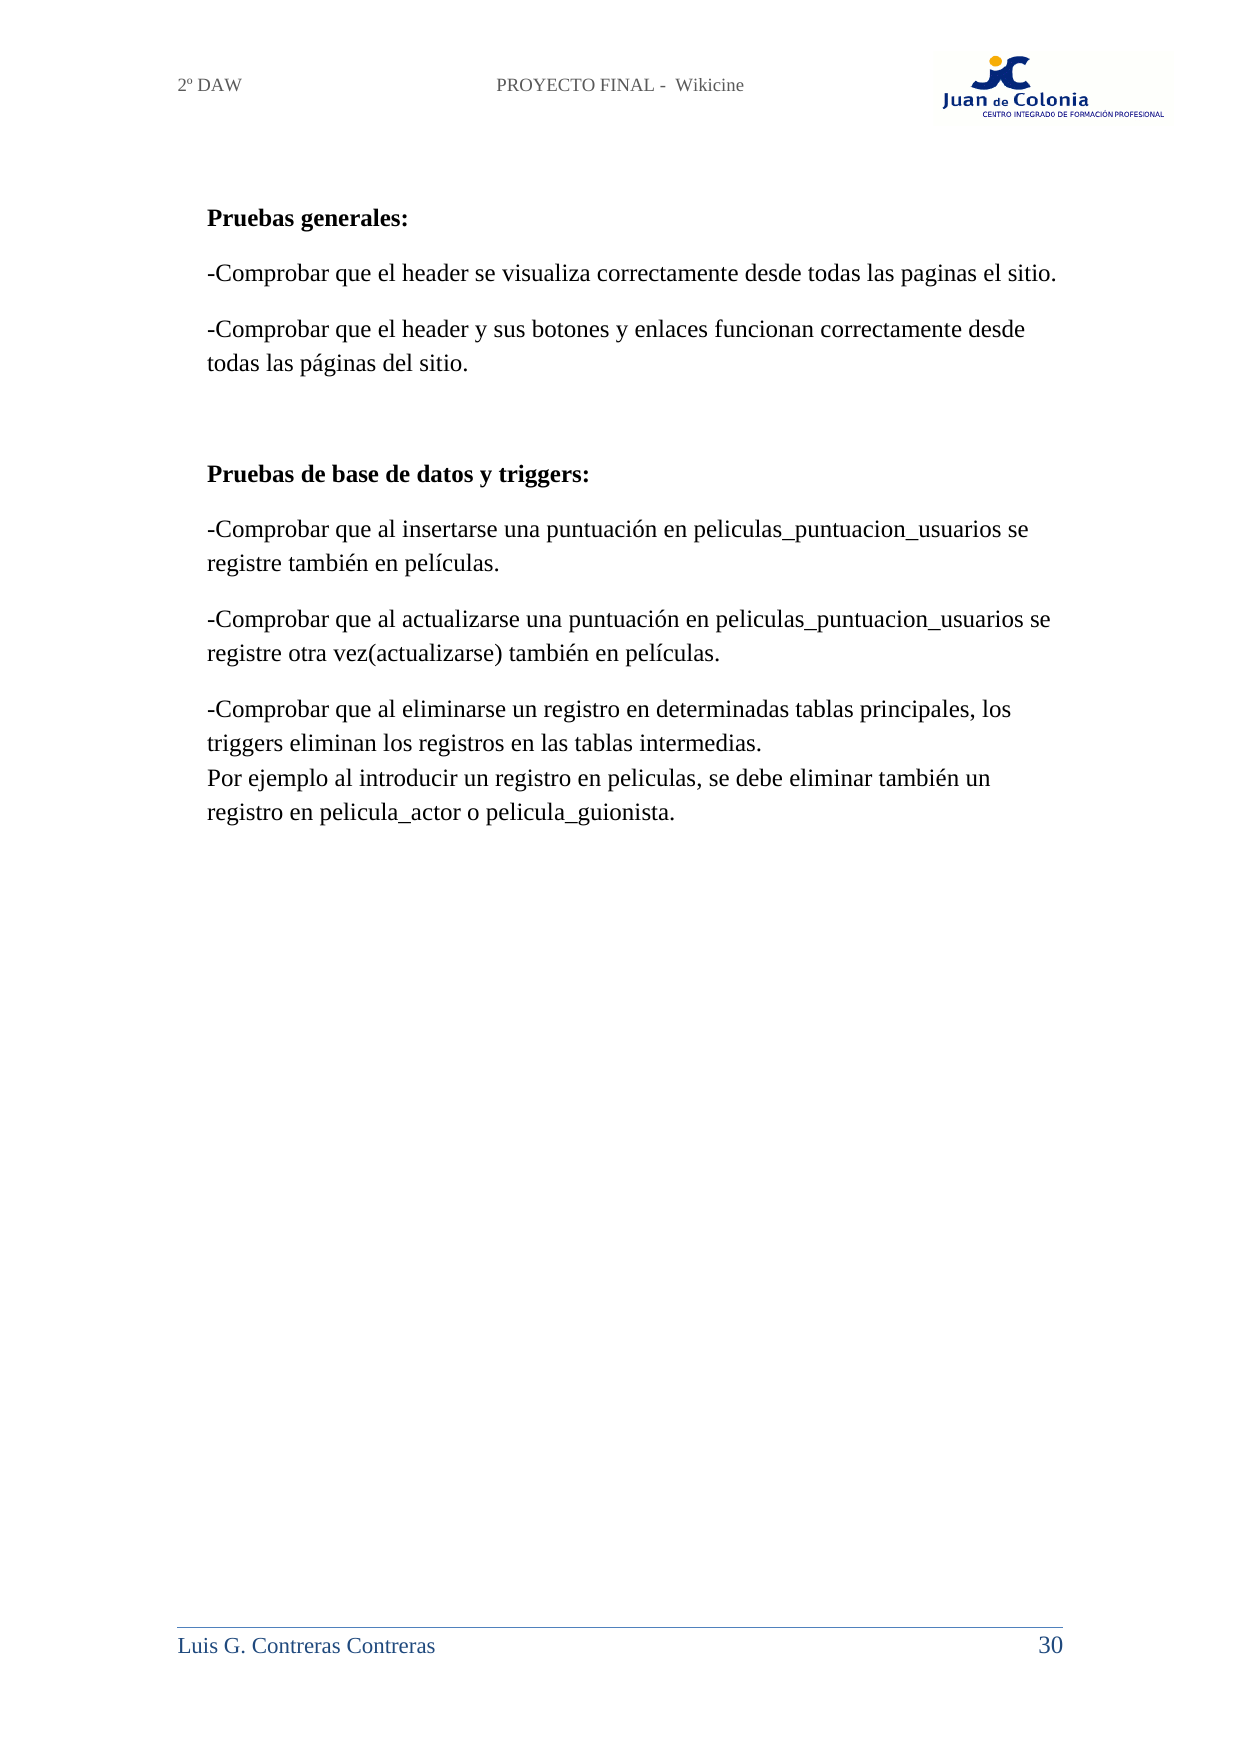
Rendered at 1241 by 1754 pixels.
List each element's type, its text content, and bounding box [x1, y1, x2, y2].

text -Comprobar que al insertarse una puntuación en peliculas_puntuacion_usuarios se registre también en películas. [207, 514, 1063, 577]
text -Comprobar que el header se visualiza correctamente desde todas las paginas el sitio. [207, 258, 1063, 287]
text Pruebas generales: [207, 203, 1063, 232]
picture [933, 51, 1175, 126]
text Pruebas de base de datos y triggers: [207, 459, 1063, 487]
text -Comprobar que el header y sus botones y enlaces funcionan correctamente desde todas las páginas del sitio. [207, 314, 1063, 377]
text -Comprobar que al eliminarse un registro en determinadas tablas principales, los triggers eliminan los registros en las tablas intermedias. Por ejemplo al introducir un registro en peliculas, se debe eliminar también un registro en pelicula_actor o pelicula_guionista. [207, 694, 1063, 826]
text -Comprobar que al actualizarse una puntuación en peliculas_puntuacion_usuarios se registre otra vez(actualizarse) también en películas. [207, 604, 1063, 667]
